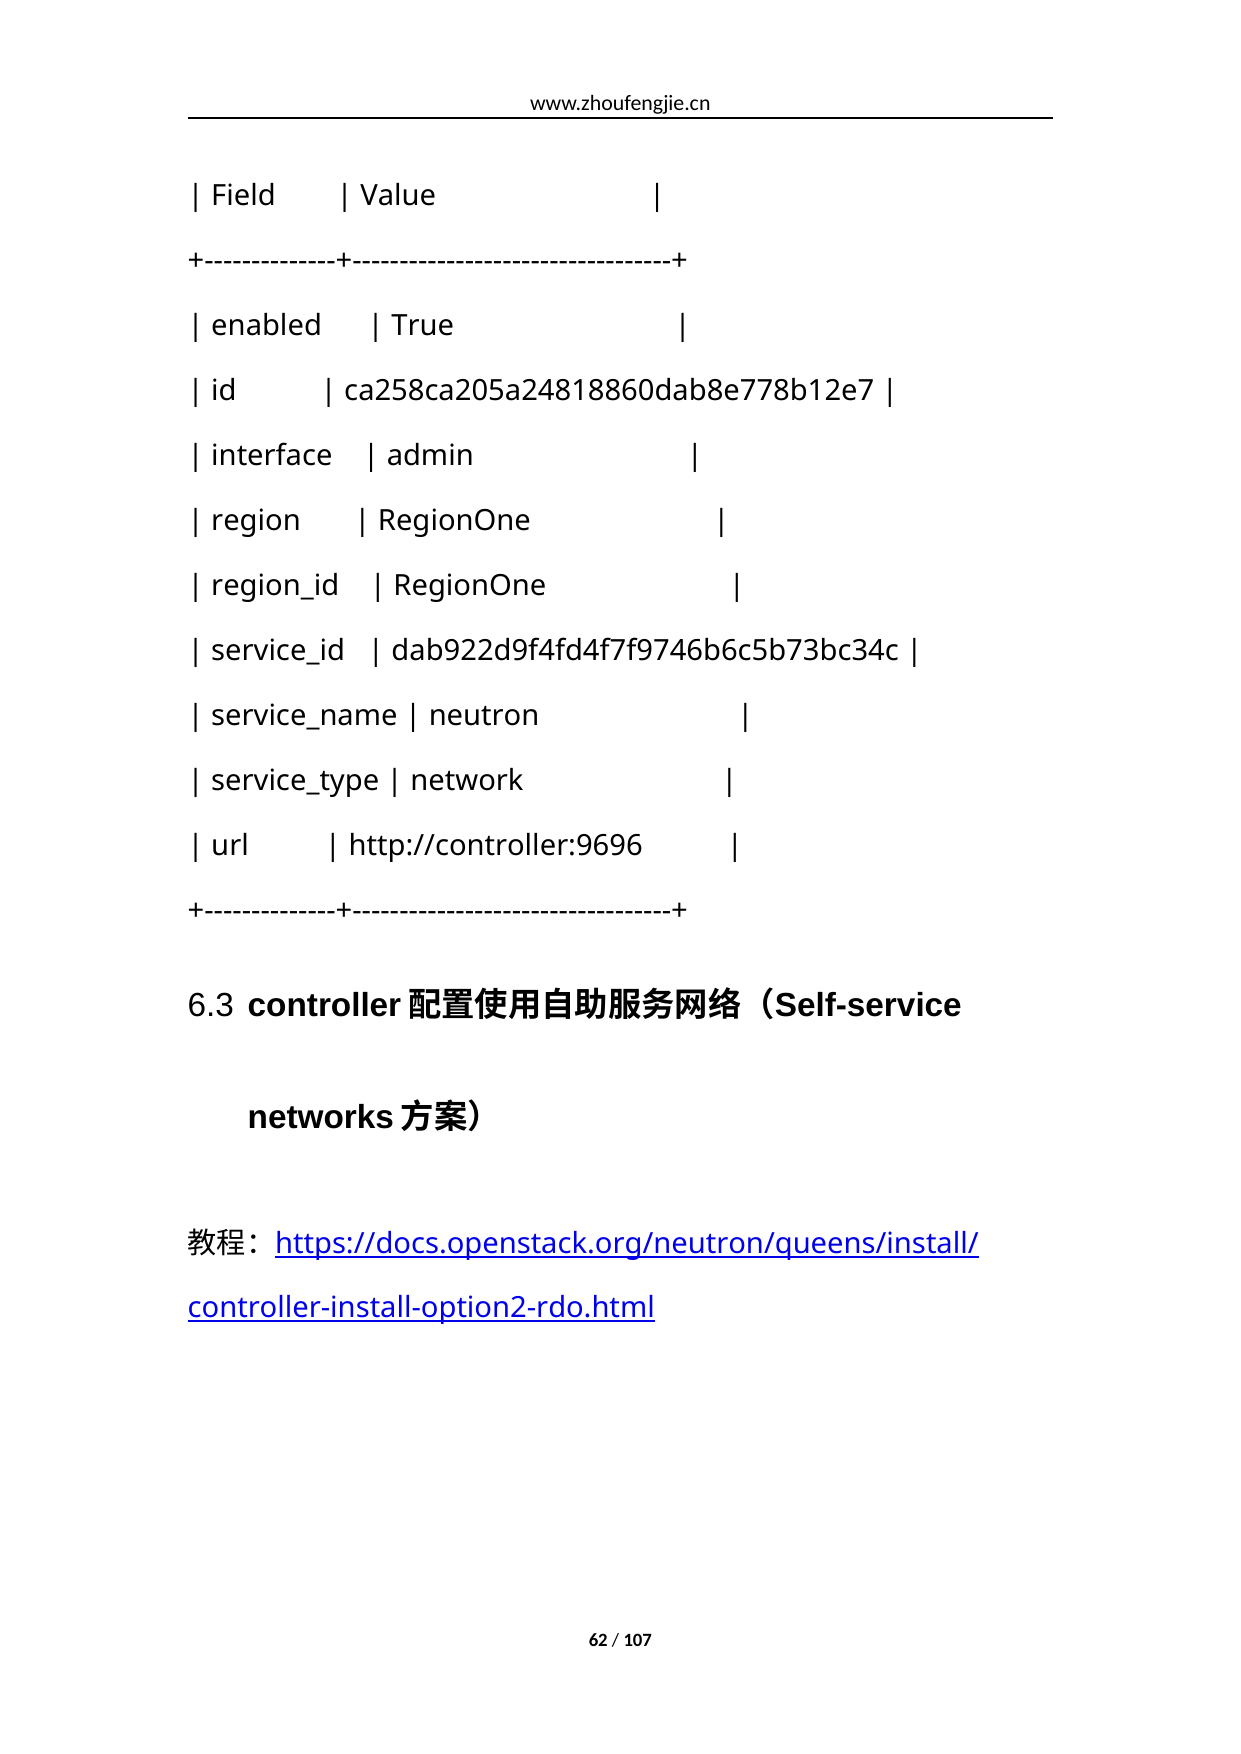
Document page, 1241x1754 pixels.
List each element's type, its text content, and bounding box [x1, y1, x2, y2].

text | url | http://controller:9696 | [187, 812, 1053, 877]
text 教程：https://docs.openstack.org/neutron/queens/install/controller-install-option2-rdo.html [187, 1209, 1053, 1339]
text | region | RegionOne | [187, 487, 1053, 552]
list controller配置使用自助服务网络（Self-service networks方案） [187, 969, 1053, 1146]
text +--------------+----------------------------------+ [187, 877, 1053, 942]
text | service_type | network | [187, 747, 1053, 812]
text | region_id | RegionOne | [187, 552, 1053, 617]
text | enabled | True | [187, 292, 1053, 357]
text | service_name | neutron | [187, 682, 1053, 747]
text | interface | admin | [187, 422, 1053, 487]
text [187, 227, 1053, 292]
text | service_id | dab922d9f4fd4f7f9746b6c5b73bc34c | [187, 617, 1053, 682]
text | Field | Value | [187, 162, 1053, 227]
text | id | ca258ca205a24818860dab8e778b12e7 | [187, 357, 1053, 422]
